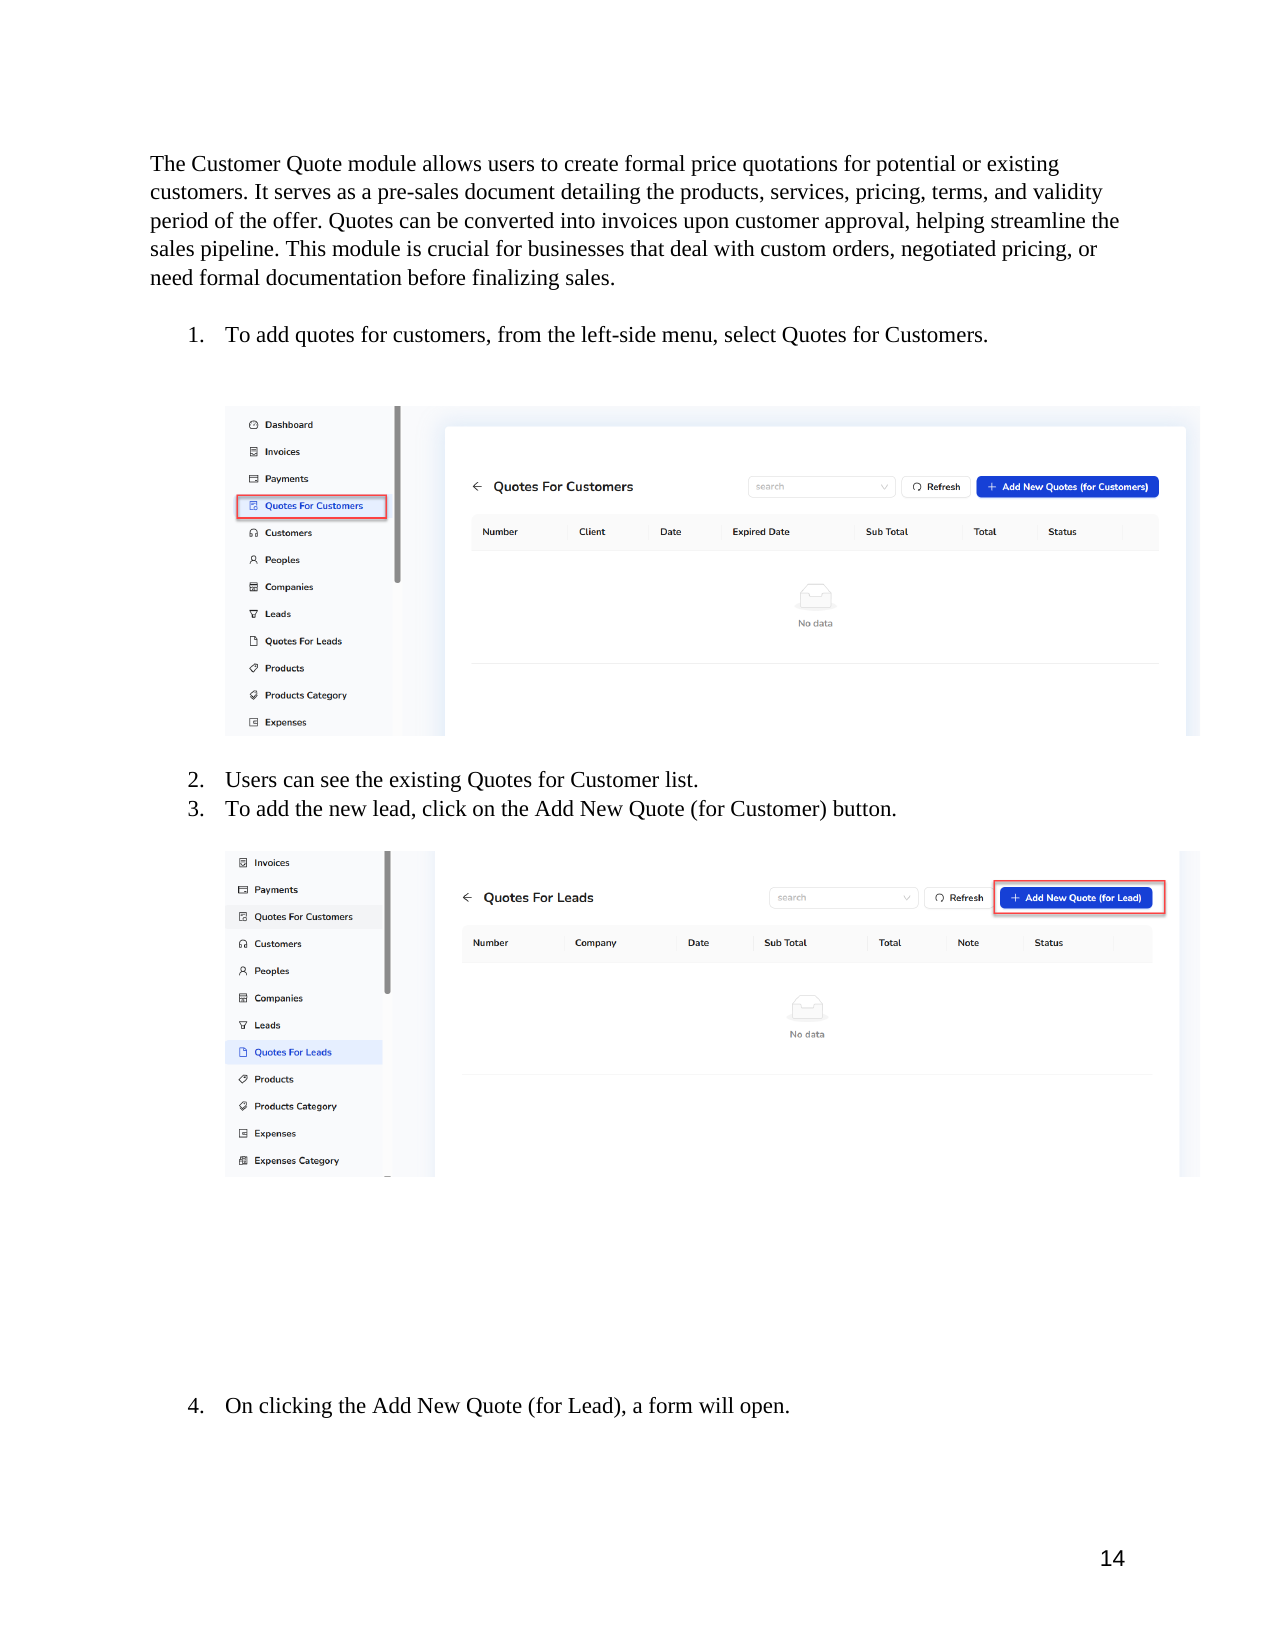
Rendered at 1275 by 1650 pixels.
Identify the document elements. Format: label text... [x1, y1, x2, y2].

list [187, 1392, 1125, 1447]
picture [225, 851, 1200, 1177]
picture [225, 406, 1200, 736]
text The Customer Quote module allows users to create formal price quotations for potential or existing customers. It serves as a pre-sales document detailing the products, services, pricing, terms, and validity period of the offer. Quotes can be converted into invoices upon customer approval, helping streamline the sales pipeline. This module is crucial for businesses that deal with custom orders, negotiated pricing, or need formal documentation before finalizing sales. [150, 150, 1125, 290]
list Users can see the existing Quotes for Customer list. [187, 766, 1125, 793]
